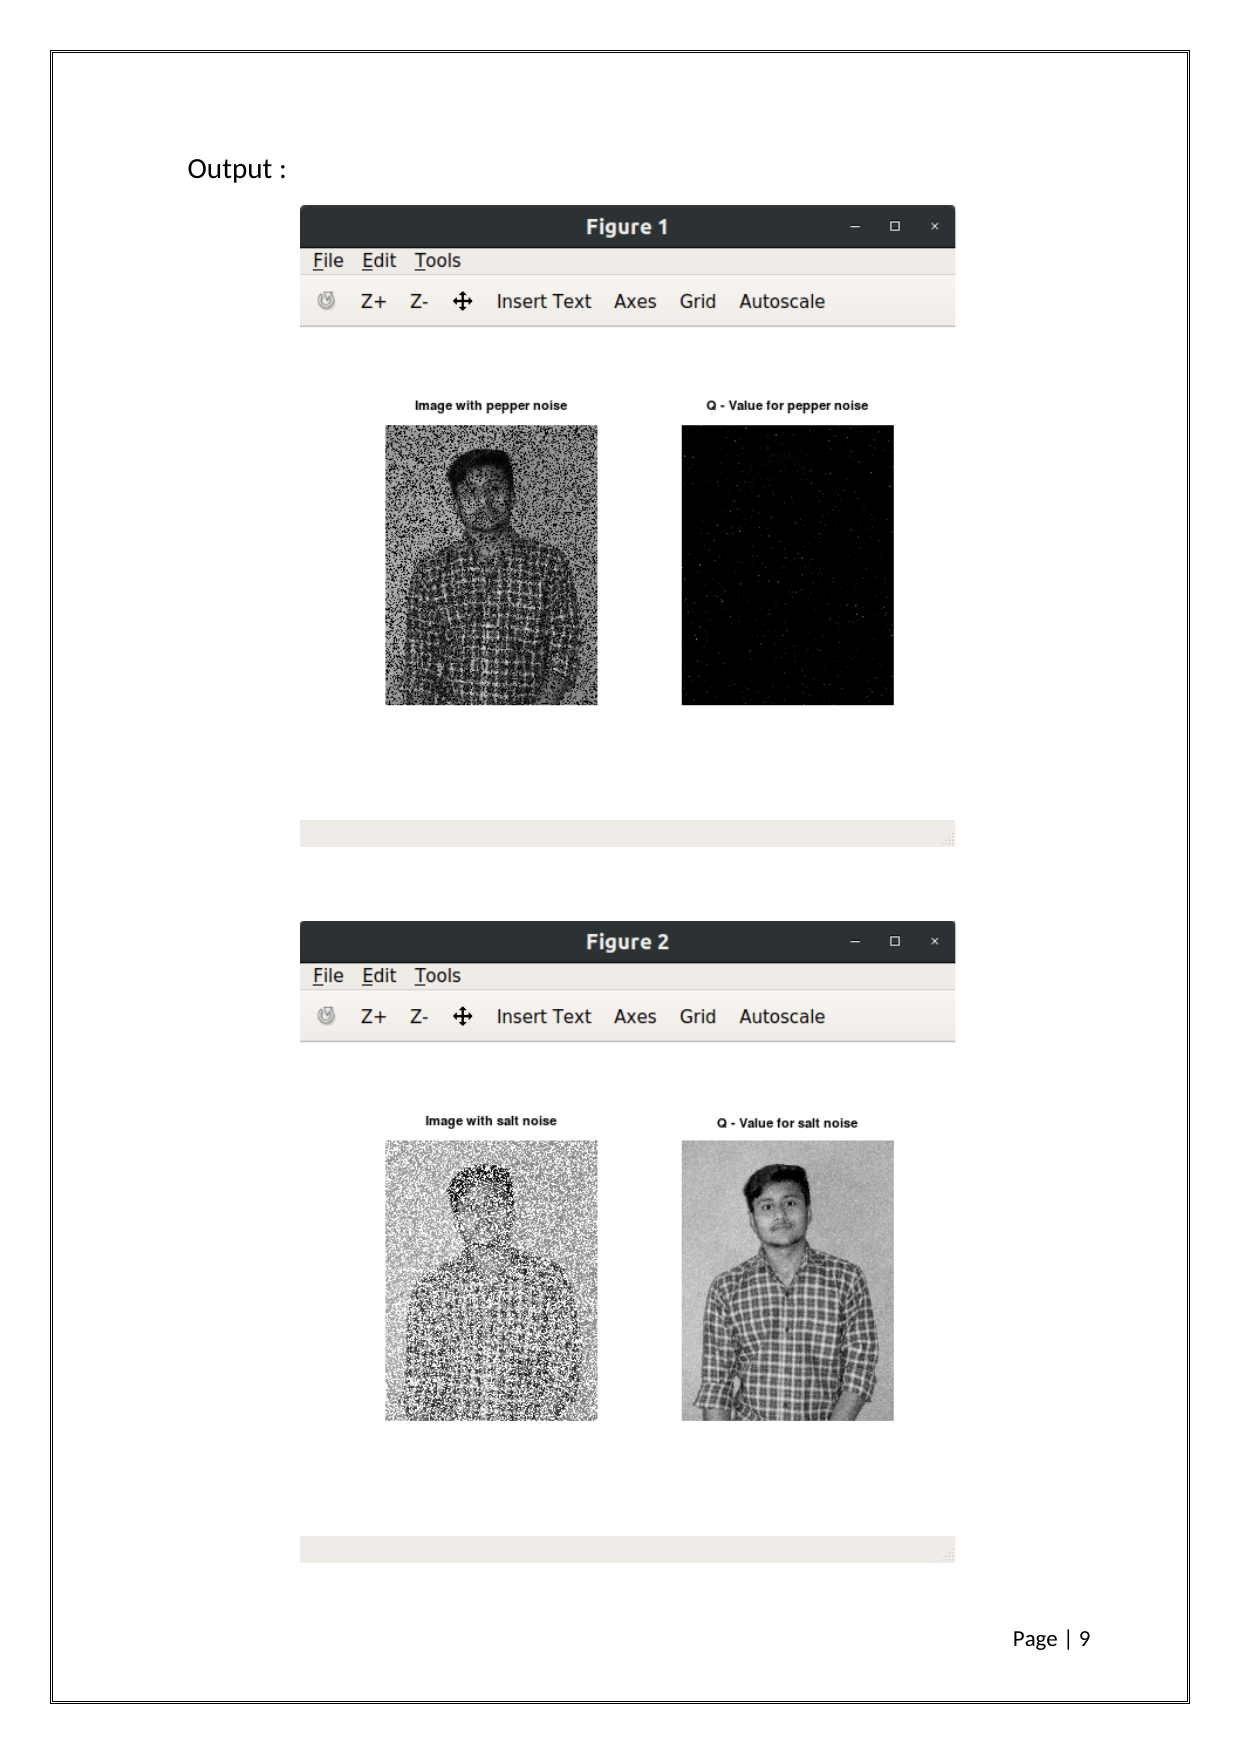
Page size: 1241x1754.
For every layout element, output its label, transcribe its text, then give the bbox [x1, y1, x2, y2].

picture [300, 921, 956, 1563]
text Output : [187, 150, 1090, 186]
picture [300, 205, 956, 847]
